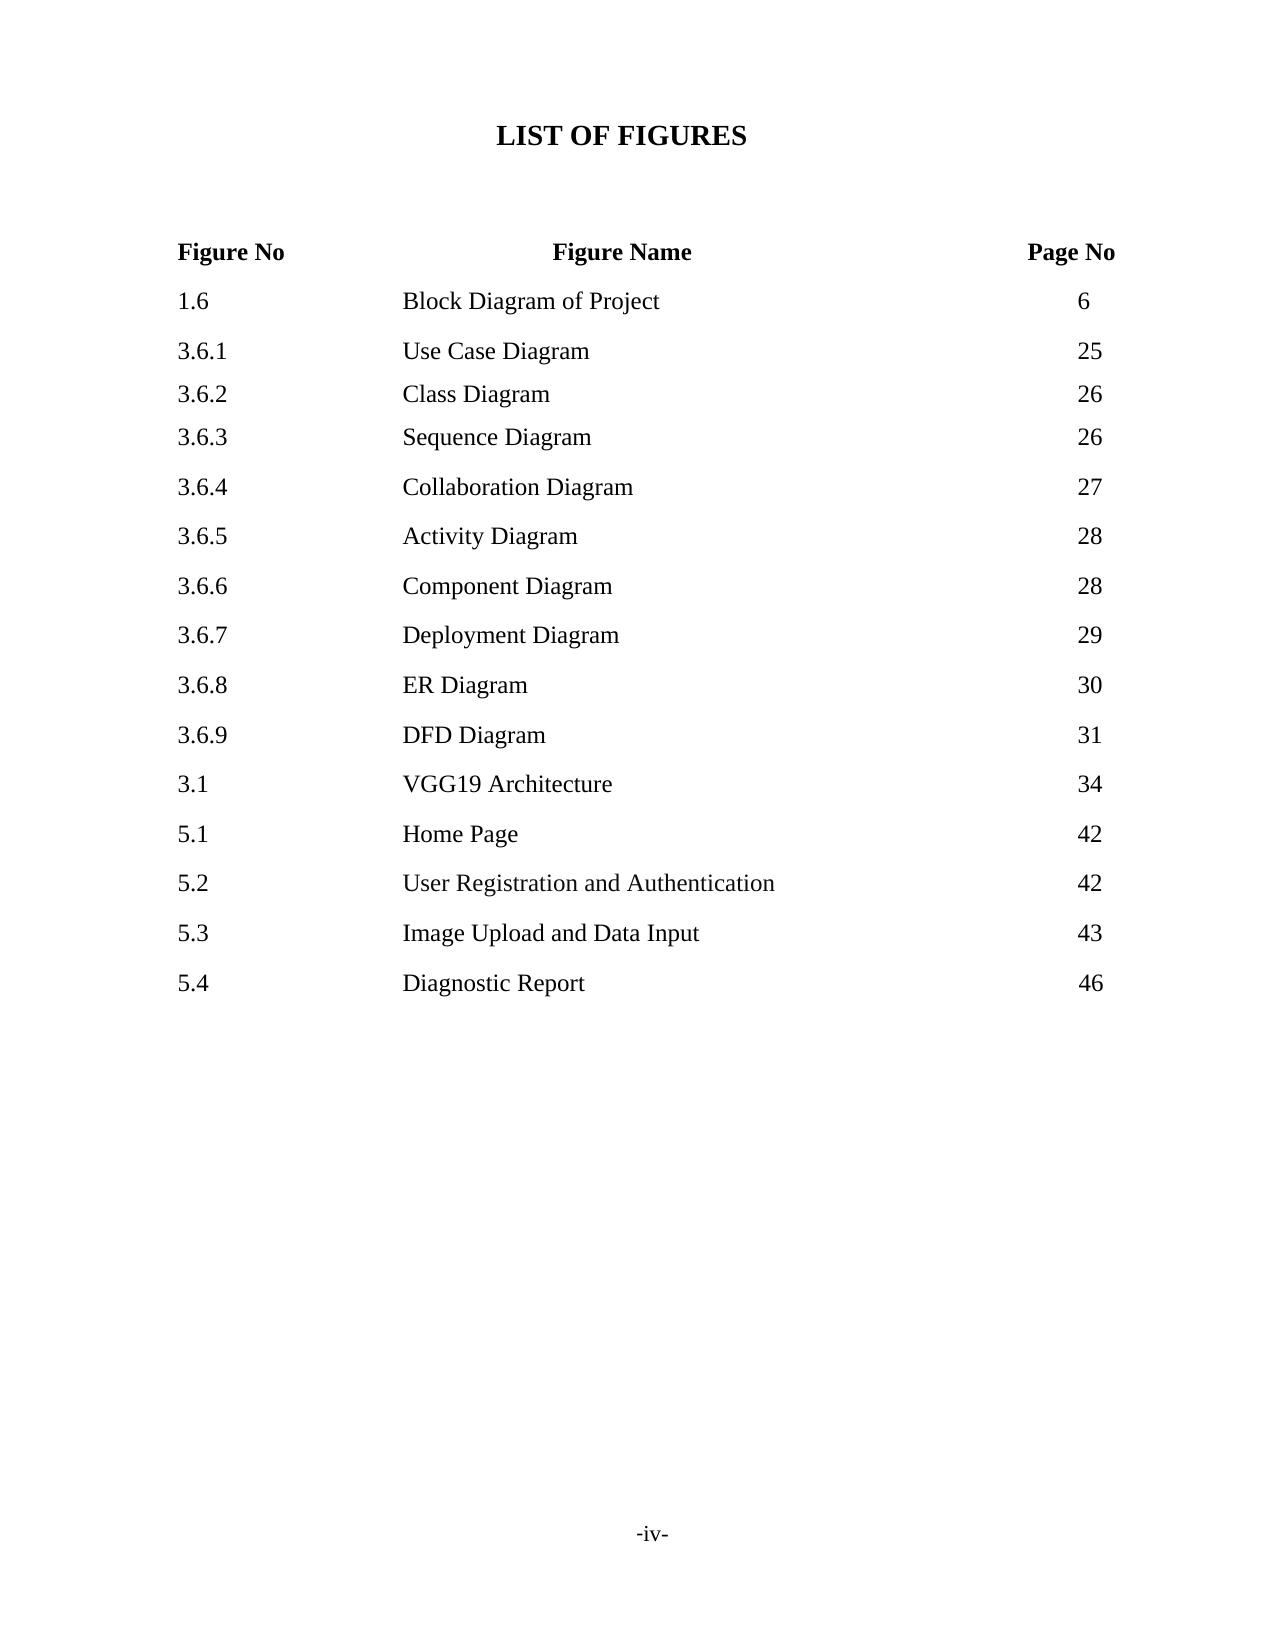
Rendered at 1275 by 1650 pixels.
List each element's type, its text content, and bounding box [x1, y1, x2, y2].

text 3.6.4 Collaboration Diagram 27 [177, 472, 1127, 501]
text 5.4 Diagnostic Report 46 [177, 968, 1127, 996]
text 3.6.3 Sequence Diagram 26 [177, 422, 1127, 451]
text 1.6 Block Diagram of Project 6 [177, 286, 1127, 315]
text Figure No Figure Name Page No [177, 237, 1127, 266]
text 3.6.8 ER Diagram 30 [177, 670, 1127, 699]
text LIST OF FIGURES [177, 118, 1127, 152]
text 5.3 Image Upload and Data Input 43 [177, 918, 1127, 947]
text 3.6.6 Component Diagram 28 [177, 571, 1127, 600]
text 5.2 User Registration and Authentication 42 [177, 868, 1127, 897]
text 3.6.9 DFD Diagram 31 [177, 720, 1127, 748]
text 3.1 VGG19 Architecture 34 [177, 769, 1127, 798]
text 3.6.7 Deployment Diagram 29 [177, 621, 1127, 649]
text 3.6.1 Use Case Diagram 25 [177, 336, 1127, 365]
text 5.1 Home Page 42 [177, 819, 1127, 848]
text 3.6.5 Activity Diagram 28 [177, 521, 1127, 550]
text 3.6.2 Class Diagram 26 [177, 379, 1127, 408]
